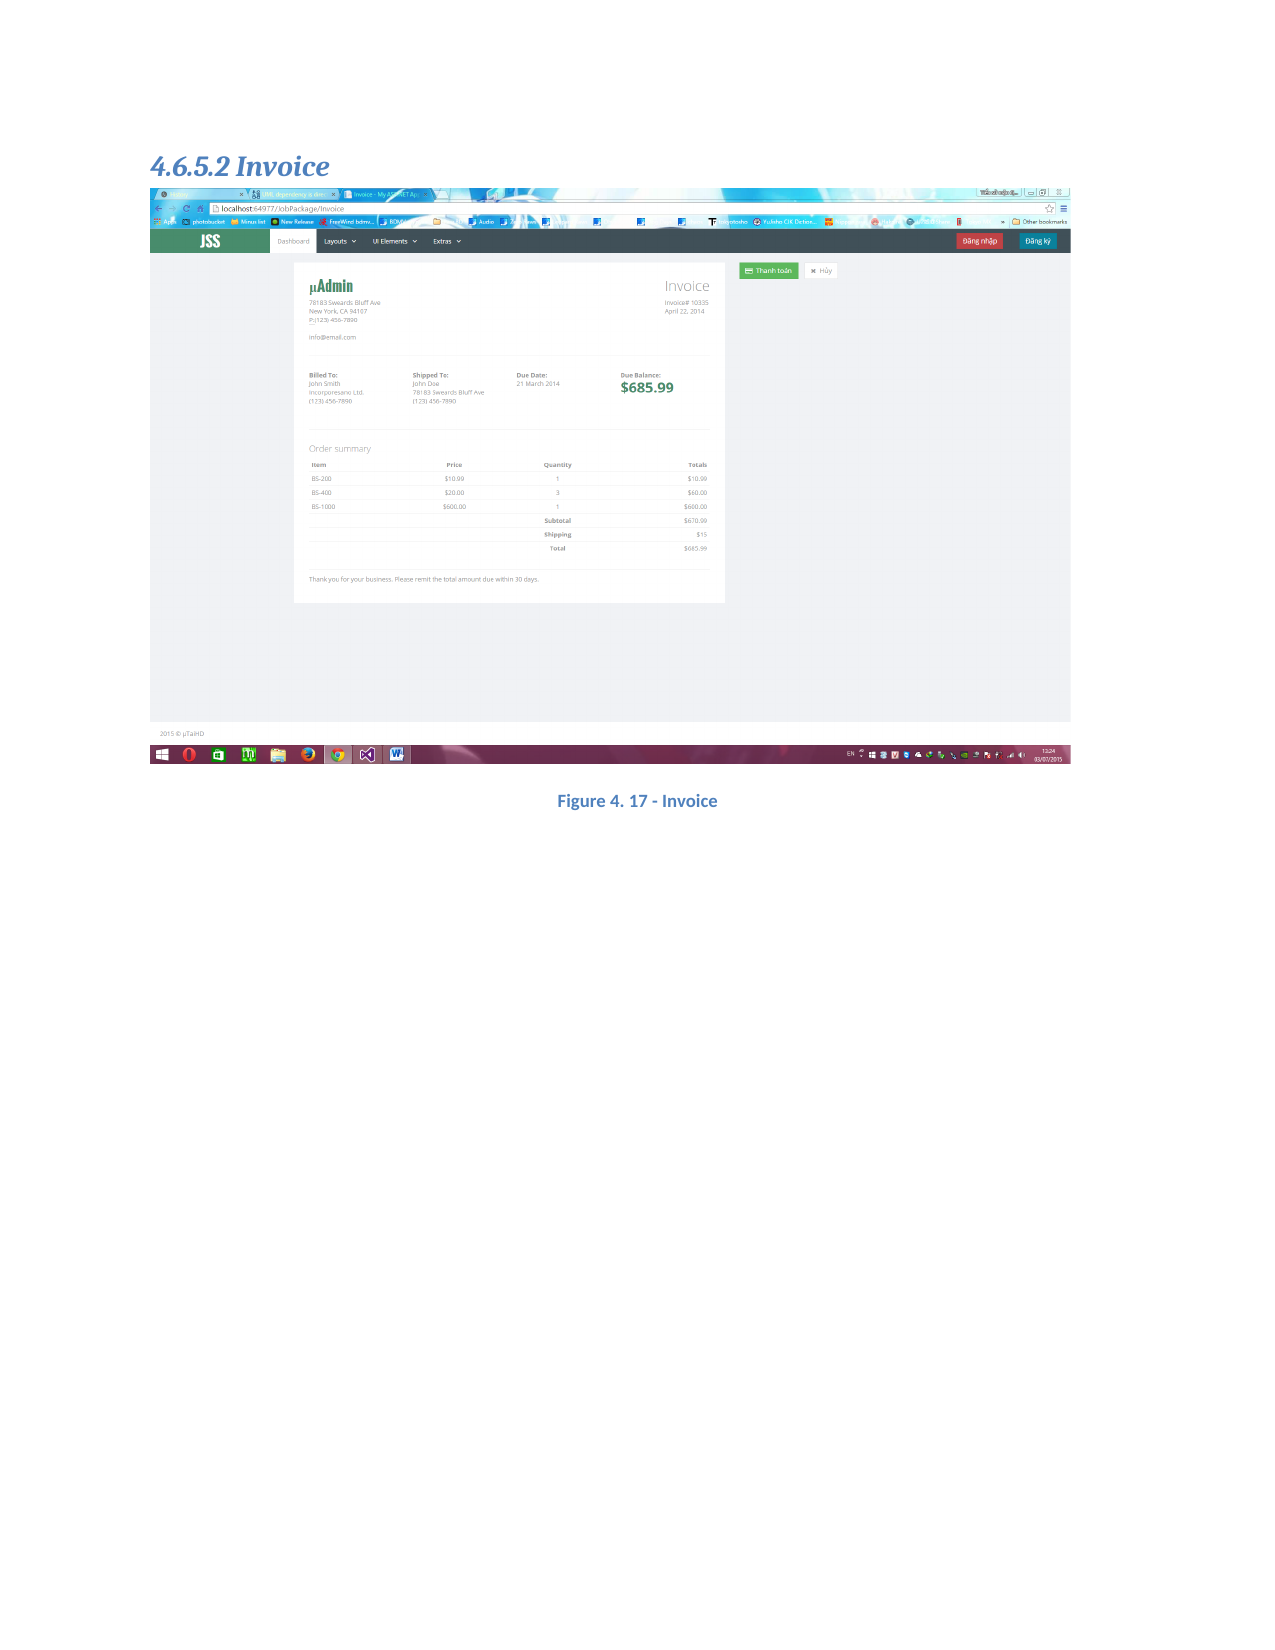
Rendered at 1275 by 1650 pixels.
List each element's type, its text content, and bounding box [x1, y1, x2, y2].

subtitle 4.6.5.2 Invoice [150, 150, 1125, 183]
picture [150, 188, 1071, 764]
text Figure 4. 17 - Invoice [150, 789, 1125, 812]
